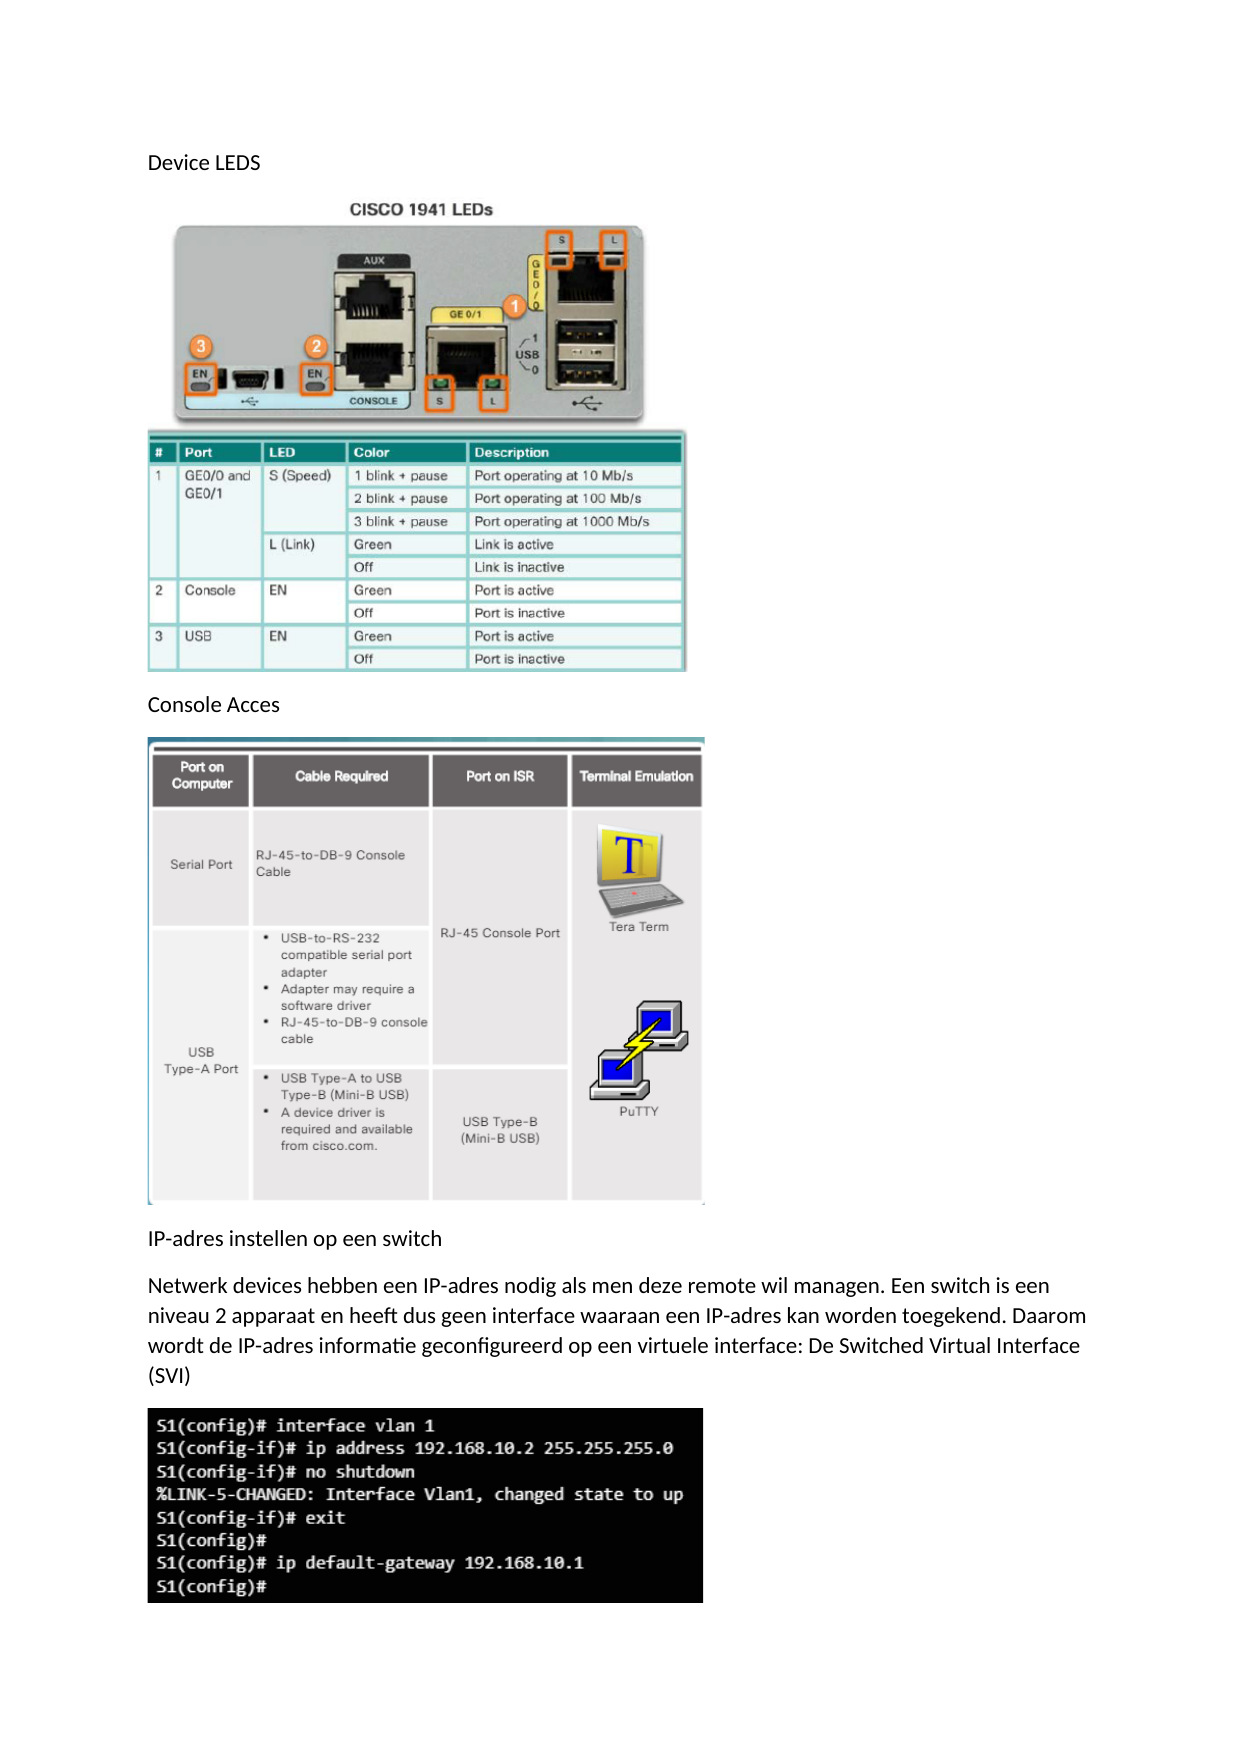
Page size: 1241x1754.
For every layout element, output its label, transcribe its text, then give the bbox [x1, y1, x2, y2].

picture [147, 194, 688, 672]
text Netwerk devices hebben een IP-adres nodig als men deze remote wil managen. Een switch is een niveau 2 apparaat en heeft dus geen interface waaraan een IP-adres kan worden toegekend. Daarom wordt de IP-adres informatie geconfigureerd op een virtuele interface: De Switched Virtual Interface (SVI) [148, 1271, 1093, 1389]
text Device LEDS [148, 148, 1093, 176]
text IP-adres instellen op een switch [148, 1224, 1093, 1252]
picture [147, 1408, 704, 1603]
text Console Acces [148, 690, 1093, 718]
picture [147, 737, 705, 1205]
